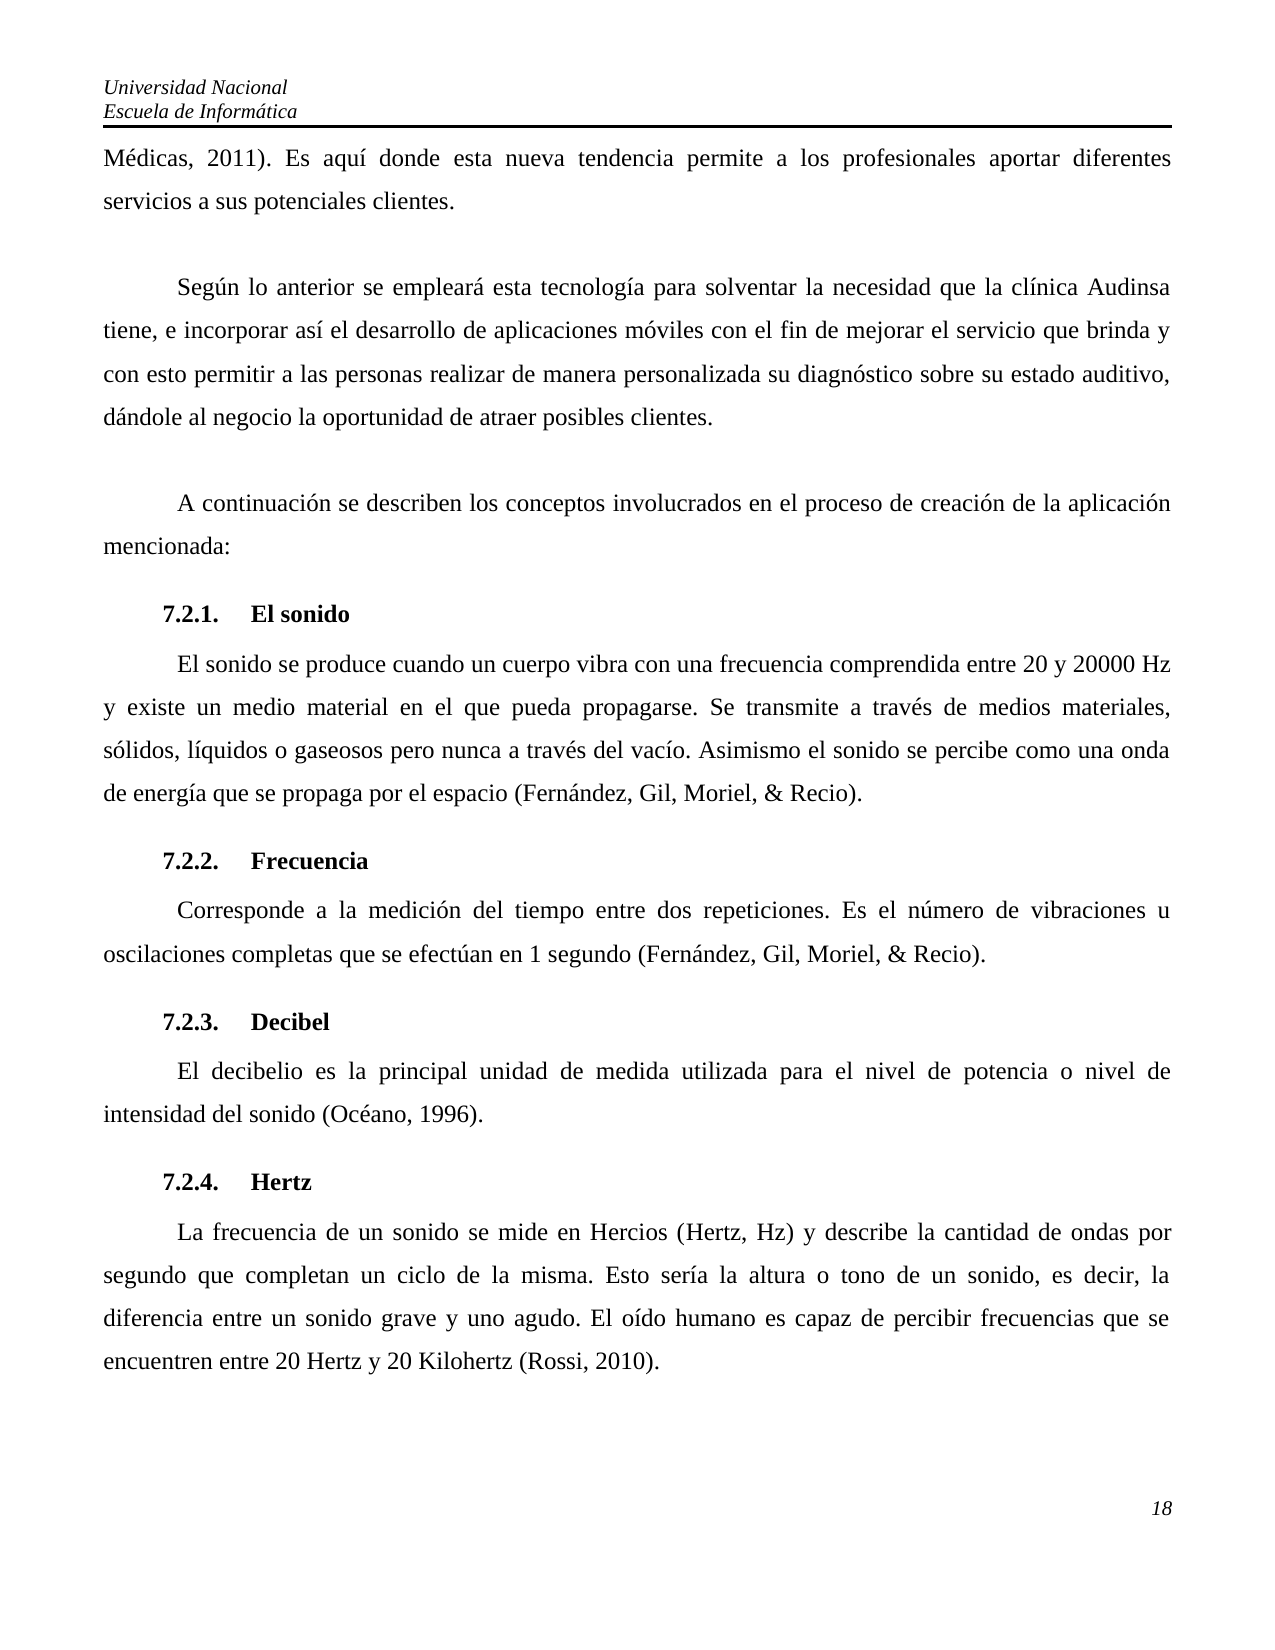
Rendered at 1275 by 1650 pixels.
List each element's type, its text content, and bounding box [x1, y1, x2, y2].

text La frecuencia de un sonido se mide en Hercios (Hertz, Hz) y describe la cantidad de ondas por segundo que completan un ciclo de la misma. Esto sería la altura o tono de un sonido, es decir, la diferencia entre un sonido grave y uno agudo. El oído humano es capaz de percibir frecuencias que se encuentren entre 20 Hertz y 20 Kilohertz . [103, 1217, 1172, 1375]
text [103, 143, 1172, 215]
text El sonido [162, 599, 1172, 628]
text Decibel [162, 1007, 1172, 1036]
text Corresponde a la medición del tiempo entre dos repeticiones. Es el número de vibraciones u oscilaciones completas que se efectúan en 1 segundo . [103, 896, 1172, 967]
text Según lo anterior se empleará esta tecnología para solventar la necesidad que la clínica Audinsa tiene, e incorporar así el desarrollo de aplicaciones móviles con el fin de mejorar el servicio que brinda y con esto permitir a las personas realizar de manera personalizada su diagnóstico sobre su estado auditivo, dándole al negocio la oportunidad de atraer posibles clientes. [103, 272, 1172, 431]
text Hertz [162, 1167, 1172, 1196]
text El sonido se produce cuando un cuerpo vibra con una frecuencia comprendida entre 20 y 20000 Hz y existe un medio material en el que pueda propagarse. Se transmite a través de medios materiales, sólidos, líquidos o gaseosos pero nunca a través del vacío. Asimismo el sonido se percibe como una onda de energía que se propaga por el espacio . [103, 649, 1172, 807]
text El decibelio es la principal unidad de medida utilizada para el nivel de potencia o nivel de intensidad del sonido . [103, 1056, 1172, 1128]
text A continuación se describen los conceptos involucrados en el proceso de creación de la aplicación mencionada: [103, 488, 1172, 560]
text Frecuencia [162, 846, 1172, 875]
